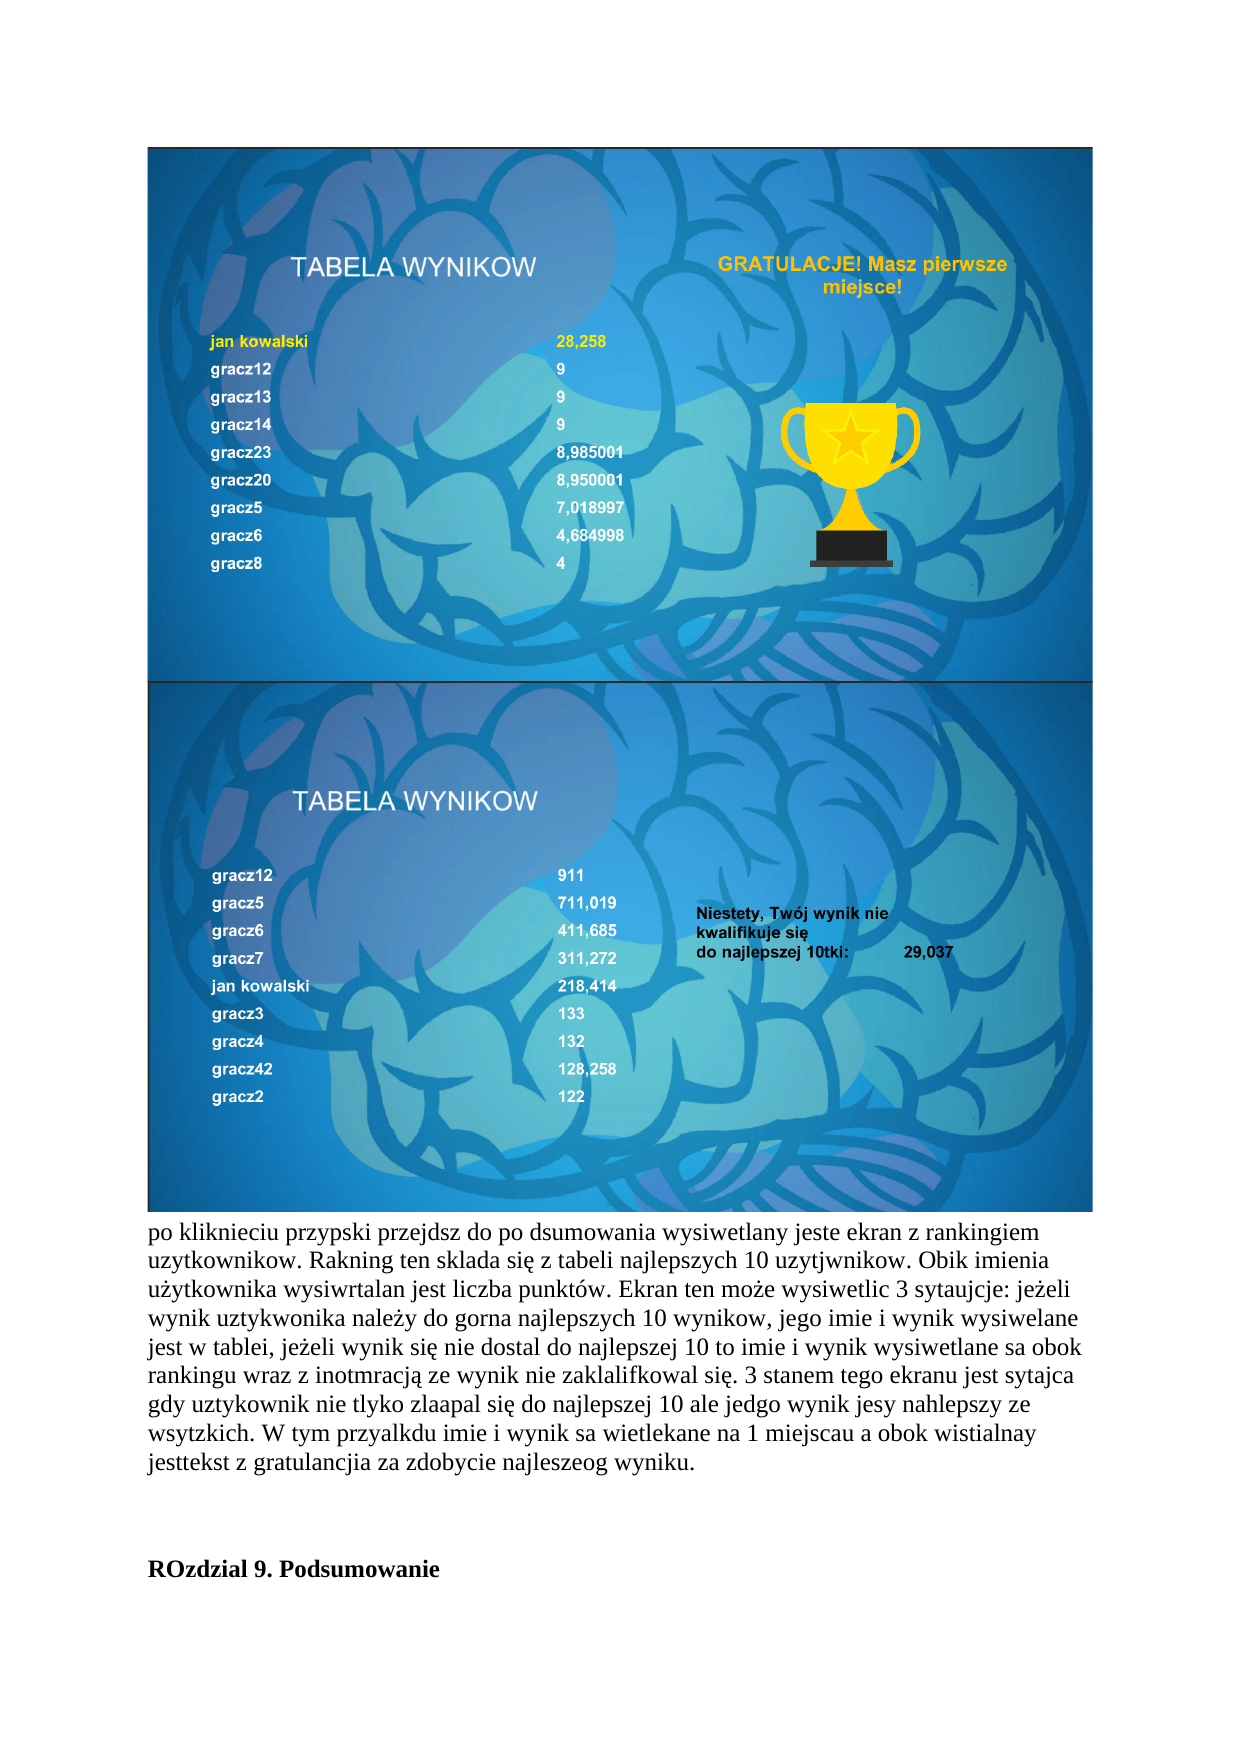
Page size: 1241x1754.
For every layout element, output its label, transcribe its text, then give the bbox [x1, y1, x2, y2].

picture [147, 147, 1093, 1212]
text 10. po kliknieciu przypski przejdsz do po dsumowania wysiwetlany jeste ekran z rankingiem uzytkownikow. Rakning ten sklada się z tabeli najlepszych 10 uzytjwnikow. Obik imienia użytkownika wysiwrtalan jest liczba punktów. Ekran ten może wysiwetlic 3 sytaujcje: jeżeli wynik uztykwonika należy do gorna najlepszych 10 wynikow, jego imie i wynik wysiwelane jest w tablei, jeżeli wynik się nie dostal do najlepszej 10 to imie i wynik wysiwetlane sa obok rankingu wraz z inotmracją ze wynik nie zaklalifkowal się. 3 stanem tego ekranu jest sytajca gdy uztykownik nie tlyko zlaapal się do najlepszej 10 ale jedgo wynik jesy nahlepszy ze wsytzkich. W tym przyalkdu imie i wynik sa wietlekane na 1 miejscau a obok wistialnay jesttekst z gratulancjia za zdobycie najleszeog wyniku. [148, 1212, 1093, 1476]
text ROzdzial 9. Podsumowanie [148, 1554, 1093, 1583]
